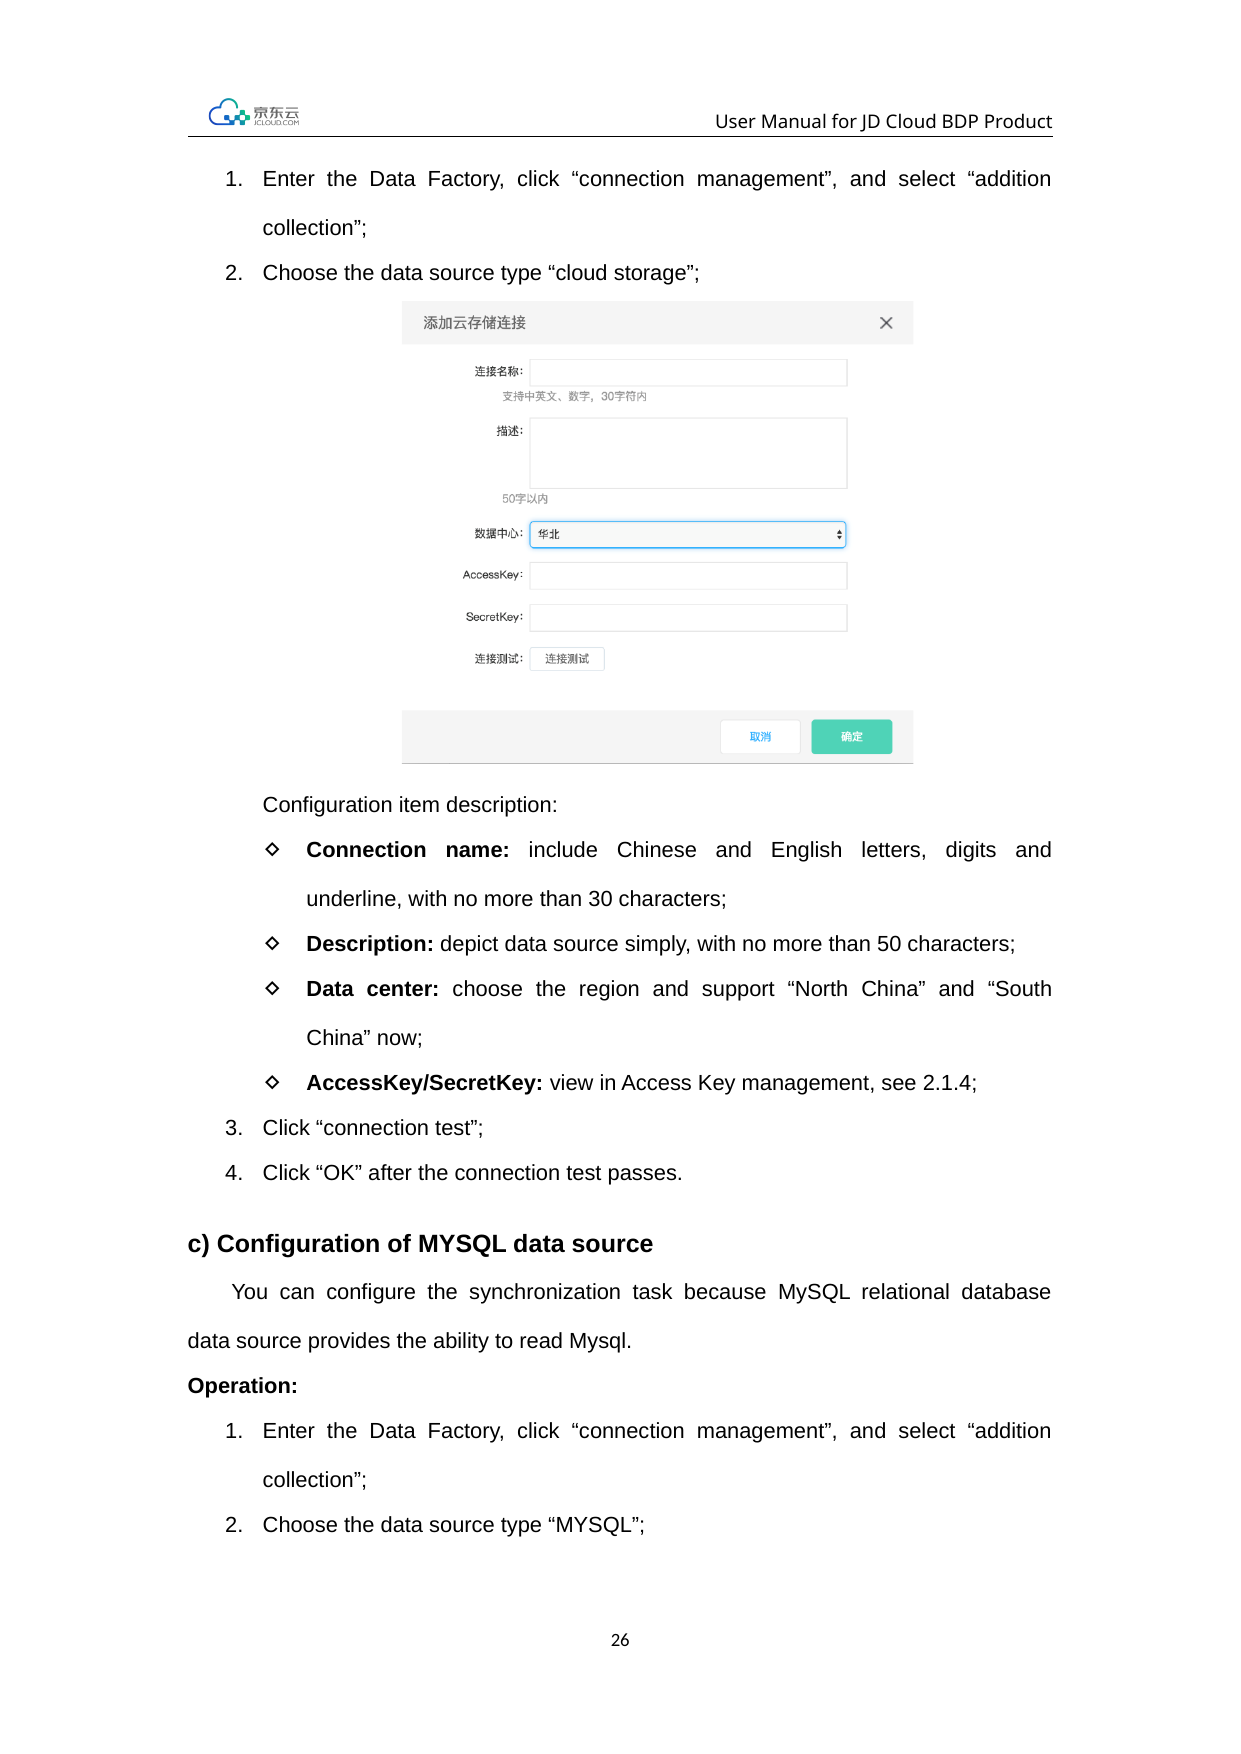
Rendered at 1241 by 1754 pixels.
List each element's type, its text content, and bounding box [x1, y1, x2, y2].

list Data center: choose the region and support “North China” and “South China” now; [262, 972, 1053, 1054]
text Configuration item description: [262, 788, 1053, 821]
list Enter the Data Factory, click “connection management”, and select “addition collection”; [225, 162, 1053, 243]
text You can configure the synchronization task because MySQL relational database data source provides the ability to read Mysql. [187, 1275, 1053, 1357]
subtitle c) Configuration of MYSQL data source [187, 1227, 1053, 1259]
list Description: depict data source simply, with no more than 50 characters; [262, 927, 1053, 960]
list Connection name: include Chinese and English letters, digits and underline, with no more than 30 characters; [262, 833, 1053, 915]
list Choose the data source type “MYSQL”; [225, 1508, 1053, 1541]
list AccessKey/SecretKey: view in Access Key management, see 2.1.4; [262, 1066, 1053, 1099]
list Click “connection test”; [225, 1111, 1053, 1144]
list Choose the data source type “cloud storage”; [225, 256, 1053, 288]
picture [187, 88, 340, 129]
text Operation: [187, 1369, 1053, 1402]
list Click “OK” after the connection test passes. [225, 1157, 1053, 1189]
list Enter the Data Factory, click “connection management”, and select “addition collection”; [225, 1414, 1053, 1496]
picture [401, 301, 914, 764]
